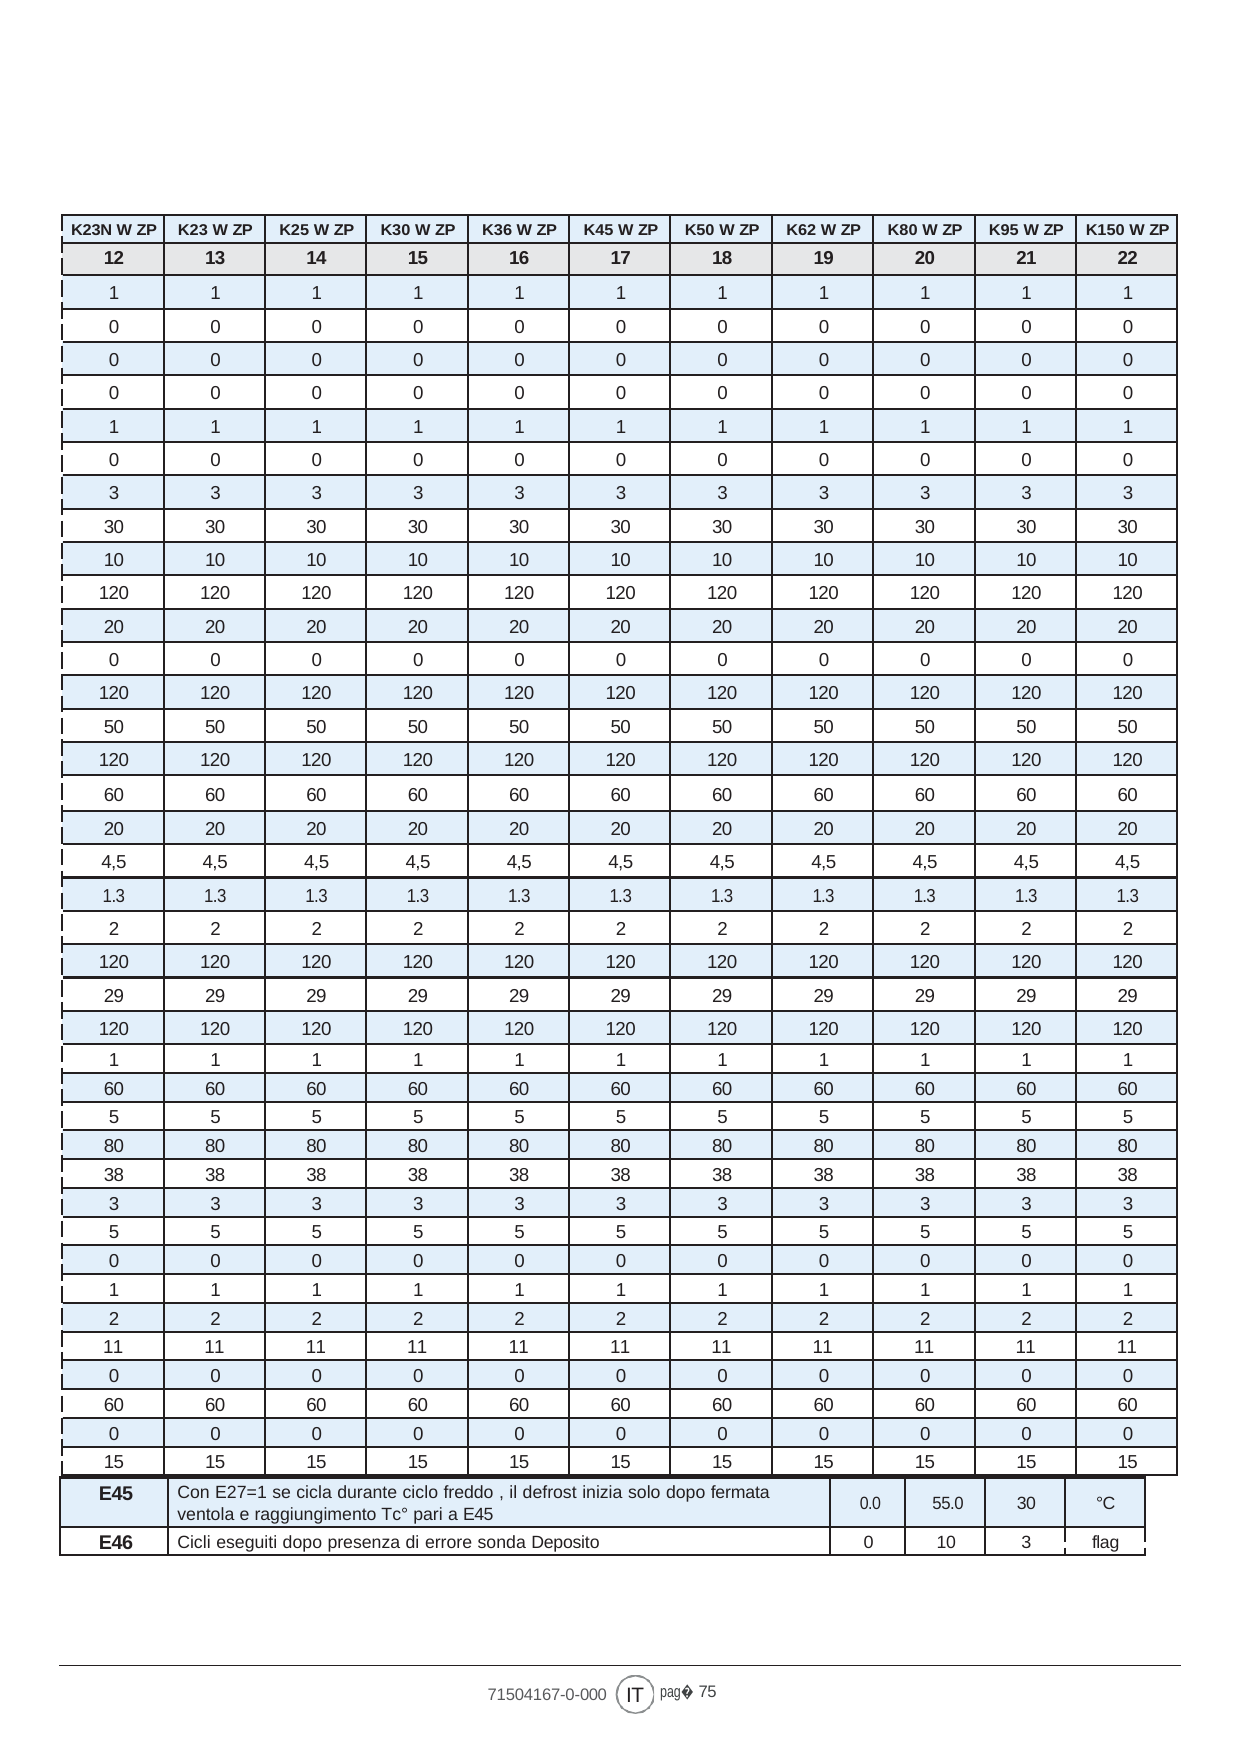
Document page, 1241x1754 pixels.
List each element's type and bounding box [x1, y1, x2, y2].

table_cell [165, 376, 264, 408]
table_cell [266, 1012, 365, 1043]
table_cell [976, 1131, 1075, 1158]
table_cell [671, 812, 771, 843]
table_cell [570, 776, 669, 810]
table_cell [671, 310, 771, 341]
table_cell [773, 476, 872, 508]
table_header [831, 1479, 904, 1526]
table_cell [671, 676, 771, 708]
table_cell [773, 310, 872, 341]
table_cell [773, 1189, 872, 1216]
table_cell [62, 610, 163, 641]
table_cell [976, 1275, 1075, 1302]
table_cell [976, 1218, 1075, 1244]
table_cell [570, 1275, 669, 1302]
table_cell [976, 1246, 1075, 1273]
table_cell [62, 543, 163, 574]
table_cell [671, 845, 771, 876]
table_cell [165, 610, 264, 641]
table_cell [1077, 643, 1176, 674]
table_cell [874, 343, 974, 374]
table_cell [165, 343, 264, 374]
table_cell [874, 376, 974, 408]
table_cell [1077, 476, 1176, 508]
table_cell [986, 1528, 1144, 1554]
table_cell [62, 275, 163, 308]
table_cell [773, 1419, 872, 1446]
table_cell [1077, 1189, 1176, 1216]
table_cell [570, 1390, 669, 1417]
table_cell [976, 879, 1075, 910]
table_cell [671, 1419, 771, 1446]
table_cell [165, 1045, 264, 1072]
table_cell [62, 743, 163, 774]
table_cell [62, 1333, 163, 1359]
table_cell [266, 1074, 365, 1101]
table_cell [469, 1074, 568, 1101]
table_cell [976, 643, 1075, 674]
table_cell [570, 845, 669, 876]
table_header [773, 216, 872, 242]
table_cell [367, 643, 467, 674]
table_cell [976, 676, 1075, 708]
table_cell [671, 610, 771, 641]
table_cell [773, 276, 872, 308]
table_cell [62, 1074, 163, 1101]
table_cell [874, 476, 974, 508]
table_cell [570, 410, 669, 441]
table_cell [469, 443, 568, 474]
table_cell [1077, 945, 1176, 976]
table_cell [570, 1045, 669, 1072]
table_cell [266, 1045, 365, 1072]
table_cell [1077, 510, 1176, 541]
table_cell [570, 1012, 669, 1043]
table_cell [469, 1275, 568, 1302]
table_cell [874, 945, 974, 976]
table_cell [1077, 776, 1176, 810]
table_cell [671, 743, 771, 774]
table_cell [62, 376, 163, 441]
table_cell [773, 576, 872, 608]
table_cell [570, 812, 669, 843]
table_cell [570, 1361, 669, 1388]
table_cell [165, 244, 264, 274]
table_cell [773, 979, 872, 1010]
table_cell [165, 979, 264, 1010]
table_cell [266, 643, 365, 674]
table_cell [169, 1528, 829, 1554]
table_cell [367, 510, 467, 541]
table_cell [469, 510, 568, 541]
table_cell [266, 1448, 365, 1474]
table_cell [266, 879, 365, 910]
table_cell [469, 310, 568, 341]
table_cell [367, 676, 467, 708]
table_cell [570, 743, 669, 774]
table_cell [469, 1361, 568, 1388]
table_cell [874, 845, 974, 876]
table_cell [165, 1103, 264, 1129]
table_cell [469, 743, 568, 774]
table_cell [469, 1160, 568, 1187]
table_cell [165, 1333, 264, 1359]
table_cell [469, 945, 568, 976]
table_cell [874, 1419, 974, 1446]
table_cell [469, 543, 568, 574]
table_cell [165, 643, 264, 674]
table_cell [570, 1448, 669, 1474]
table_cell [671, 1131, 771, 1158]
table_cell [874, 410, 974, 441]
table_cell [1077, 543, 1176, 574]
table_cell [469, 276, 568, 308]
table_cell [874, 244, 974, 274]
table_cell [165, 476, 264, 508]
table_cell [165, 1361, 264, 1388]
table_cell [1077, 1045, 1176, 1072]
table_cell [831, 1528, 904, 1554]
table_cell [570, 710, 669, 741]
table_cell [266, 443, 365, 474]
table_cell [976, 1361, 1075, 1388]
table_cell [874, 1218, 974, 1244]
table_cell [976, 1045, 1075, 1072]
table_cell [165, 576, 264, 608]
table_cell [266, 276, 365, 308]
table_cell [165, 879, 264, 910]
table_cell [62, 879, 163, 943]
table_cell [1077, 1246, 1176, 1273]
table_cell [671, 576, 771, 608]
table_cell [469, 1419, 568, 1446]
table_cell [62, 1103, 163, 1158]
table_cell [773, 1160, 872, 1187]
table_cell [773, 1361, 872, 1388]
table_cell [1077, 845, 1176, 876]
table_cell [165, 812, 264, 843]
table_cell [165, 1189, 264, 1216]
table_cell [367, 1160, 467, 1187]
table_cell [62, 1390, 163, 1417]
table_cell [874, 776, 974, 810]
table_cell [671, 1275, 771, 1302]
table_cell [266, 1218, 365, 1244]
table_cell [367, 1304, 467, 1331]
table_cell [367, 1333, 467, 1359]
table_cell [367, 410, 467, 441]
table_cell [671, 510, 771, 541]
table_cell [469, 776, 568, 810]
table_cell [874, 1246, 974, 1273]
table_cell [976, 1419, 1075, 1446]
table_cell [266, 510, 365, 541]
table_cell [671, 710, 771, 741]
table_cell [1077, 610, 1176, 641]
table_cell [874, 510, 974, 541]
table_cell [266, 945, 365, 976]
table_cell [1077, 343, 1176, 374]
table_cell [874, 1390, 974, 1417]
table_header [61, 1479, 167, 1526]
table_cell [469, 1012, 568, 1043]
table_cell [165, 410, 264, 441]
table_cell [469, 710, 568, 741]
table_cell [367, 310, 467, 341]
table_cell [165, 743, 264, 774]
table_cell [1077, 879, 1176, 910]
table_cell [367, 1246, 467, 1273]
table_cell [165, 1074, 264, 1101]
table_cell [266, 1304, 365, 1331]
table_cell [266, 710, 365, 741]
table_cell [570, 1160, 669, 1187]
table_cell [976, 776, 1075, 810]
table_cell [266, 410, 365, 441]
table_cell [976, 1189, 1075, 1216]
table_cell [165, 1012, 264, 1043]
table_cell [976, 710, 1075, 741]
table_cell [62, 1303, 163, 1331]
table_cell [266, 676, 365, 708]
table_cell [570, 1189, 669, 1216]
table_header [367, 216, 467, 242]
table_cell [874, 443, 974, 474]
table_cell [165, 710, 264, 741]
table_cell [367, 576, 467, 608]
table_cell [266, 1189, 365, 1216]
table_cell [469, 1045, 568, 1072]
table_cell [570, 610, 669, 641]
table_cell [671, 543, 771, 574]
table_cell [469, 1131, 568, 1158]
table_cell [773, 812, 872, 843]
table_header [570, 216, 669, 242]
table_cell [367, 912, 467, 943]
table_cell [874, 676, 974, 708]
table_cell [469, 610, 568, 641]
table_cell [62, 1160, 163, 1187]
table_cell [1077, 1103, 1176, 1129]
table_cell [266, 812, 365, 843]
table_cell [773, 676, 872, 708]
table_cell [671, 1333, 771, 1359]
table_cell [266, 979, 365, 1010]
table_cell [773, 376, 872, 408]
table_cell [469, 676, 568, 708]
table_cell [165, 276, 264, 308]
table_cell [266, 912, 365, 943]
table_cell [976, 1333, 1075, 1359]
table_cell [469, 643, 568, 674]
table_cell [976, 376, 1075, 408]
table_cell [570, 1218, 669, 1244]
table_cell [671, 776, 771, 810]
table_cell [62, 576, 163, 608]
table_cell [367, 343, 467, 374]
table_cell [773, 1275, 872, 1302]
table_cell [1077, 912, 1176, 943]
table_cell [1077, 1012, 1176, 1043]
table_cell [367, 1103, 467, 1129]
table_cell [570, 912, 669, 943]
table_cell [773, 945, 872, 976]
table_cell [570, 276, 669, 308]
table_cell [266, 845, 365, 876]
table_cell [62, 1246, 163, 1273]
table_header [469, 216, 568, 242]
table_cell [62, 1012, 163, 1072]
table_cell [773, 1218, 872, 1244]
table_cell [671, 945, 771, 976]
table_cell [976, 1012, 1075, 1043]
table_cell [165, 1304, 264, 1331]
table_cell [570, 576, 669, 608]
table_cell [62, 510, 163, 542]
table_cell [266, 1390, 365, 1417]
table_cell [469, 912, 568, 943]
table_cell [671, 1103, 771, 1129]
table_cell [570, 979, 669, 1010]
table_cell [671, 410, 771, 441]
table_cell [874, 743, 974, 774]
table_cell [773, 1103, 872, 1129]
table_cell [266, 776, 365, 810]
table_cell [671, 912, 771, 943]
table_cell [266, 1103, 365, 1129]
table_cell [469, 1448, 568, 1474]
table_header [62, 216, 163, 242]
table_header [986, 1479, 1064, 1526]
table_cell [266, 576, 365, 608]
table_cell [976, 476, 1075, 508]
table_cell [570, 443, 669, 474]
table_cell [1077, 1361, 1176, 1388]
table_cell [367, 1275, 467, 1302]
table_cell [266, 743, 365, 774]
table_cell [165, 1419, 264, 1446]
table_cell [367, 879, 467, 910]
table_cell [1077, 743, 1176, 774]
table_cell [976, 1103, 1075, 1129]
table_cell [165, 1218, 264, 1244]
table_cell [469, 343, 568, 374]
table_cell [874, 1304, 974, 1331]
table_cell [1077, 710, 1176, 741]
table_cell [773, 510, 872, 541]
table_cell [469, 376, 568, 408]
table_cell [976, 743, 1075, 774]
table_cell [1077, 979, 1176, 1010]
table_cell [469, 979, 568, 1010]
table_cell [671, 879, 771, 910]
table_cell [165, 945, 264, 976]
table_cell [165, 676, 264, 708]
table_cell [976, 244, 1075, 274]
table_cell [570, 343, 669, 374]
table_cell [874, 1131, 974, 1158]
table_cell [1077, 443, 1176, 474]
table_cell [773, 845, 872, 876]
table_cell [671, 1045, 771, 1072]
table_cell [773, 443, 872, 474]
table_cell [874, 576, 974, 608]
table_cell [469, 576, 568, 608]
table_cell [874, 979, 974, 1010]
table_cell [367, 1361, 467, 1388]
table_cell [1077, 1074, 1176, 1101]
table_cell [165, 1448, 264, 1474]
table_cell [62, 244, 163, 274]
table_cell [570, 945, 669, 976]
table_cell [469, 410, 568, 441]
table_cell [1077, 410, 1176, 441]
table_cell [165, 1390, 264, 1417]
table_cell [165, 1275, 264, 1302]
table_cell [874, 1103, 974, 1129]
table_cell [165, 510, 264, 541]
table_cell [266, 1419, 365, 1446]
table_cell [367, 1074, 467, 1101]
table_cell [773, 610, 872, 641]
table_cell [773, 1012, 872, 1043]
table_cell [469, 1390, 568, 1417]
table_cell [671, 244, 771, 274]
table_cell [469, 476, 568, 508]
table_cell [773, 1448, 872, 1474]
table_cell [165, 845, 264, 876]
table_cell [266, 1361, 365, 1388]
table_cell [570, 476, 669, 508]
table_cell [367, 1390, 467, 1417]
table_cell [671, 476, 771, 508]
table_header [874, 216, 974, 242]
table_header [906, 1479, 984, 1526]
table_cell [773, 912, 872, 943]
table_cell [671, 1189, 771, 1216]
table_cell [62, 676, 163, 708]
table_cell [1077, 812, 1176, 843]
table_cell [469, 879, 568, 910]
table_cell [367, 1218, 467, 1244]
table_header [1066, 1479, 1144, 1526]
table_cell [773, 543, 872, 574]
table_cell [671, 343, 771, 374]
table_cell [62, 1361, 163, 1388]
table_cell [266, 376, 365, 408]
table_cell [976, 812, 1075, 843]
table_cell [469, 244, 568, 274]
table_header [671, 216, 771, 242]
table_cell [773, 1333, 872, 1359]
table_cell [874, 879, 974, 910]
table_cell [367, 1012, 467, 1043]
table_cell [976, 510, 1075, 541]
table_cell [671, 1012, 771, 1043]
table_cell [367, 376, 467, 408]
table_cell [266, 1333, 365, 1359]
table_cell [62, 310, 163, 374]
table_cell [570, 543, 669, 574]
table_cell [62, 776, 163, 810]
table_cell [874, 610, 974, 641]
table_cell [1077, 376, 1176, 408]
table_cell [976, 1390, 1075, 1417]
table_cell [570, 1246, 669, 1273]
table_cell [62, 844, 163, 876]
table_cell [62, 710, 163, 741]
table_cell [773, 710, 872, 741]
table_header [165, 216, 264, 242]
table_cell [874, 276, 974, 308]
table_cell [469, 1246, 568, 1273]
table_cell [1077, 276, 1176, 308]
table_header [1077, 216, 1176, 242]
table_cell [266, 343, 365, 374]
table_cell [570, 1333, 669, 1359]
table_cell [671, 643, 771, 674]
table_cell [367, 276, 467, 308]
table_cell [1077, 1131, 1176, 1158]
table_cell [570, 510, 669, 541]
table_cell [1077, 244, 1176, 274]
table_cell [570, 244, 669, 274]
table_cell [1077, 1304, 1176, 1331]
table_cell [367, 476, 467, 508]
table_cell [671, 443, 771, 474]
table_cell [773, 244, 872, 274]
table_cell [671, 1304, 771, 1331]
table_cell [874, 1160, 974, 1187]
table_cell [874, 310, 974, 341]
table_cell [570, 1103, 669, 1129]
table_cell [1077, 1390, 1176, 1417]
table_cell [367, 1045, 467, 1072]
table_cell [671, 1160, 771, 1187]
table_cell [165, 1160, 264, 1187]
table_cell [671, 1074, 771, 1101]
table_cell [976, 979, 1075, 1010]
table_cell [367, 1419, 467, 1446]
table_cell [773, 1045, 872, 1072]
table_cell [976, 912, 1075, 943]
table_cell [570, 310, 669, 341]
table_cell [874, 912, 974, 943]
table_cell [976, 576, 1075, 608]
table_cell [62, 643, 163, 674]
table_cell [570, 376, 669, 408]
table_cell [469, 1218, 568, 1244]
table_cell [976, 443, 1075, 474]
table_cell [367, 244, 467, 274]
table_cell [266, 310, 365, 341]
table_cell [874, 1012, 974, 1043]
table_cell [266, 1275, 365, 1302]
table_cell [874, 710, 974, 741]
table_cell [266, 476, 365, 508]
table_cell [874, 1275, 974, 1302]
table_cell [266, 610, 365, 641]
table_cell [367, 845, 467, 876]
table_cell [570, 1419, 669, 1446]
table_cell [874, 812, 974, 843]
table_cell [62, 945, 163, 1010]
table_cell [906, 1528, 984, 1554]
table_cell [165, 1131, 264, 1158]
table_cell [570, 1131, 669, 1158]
picture [615, 1675, 655, 1714]
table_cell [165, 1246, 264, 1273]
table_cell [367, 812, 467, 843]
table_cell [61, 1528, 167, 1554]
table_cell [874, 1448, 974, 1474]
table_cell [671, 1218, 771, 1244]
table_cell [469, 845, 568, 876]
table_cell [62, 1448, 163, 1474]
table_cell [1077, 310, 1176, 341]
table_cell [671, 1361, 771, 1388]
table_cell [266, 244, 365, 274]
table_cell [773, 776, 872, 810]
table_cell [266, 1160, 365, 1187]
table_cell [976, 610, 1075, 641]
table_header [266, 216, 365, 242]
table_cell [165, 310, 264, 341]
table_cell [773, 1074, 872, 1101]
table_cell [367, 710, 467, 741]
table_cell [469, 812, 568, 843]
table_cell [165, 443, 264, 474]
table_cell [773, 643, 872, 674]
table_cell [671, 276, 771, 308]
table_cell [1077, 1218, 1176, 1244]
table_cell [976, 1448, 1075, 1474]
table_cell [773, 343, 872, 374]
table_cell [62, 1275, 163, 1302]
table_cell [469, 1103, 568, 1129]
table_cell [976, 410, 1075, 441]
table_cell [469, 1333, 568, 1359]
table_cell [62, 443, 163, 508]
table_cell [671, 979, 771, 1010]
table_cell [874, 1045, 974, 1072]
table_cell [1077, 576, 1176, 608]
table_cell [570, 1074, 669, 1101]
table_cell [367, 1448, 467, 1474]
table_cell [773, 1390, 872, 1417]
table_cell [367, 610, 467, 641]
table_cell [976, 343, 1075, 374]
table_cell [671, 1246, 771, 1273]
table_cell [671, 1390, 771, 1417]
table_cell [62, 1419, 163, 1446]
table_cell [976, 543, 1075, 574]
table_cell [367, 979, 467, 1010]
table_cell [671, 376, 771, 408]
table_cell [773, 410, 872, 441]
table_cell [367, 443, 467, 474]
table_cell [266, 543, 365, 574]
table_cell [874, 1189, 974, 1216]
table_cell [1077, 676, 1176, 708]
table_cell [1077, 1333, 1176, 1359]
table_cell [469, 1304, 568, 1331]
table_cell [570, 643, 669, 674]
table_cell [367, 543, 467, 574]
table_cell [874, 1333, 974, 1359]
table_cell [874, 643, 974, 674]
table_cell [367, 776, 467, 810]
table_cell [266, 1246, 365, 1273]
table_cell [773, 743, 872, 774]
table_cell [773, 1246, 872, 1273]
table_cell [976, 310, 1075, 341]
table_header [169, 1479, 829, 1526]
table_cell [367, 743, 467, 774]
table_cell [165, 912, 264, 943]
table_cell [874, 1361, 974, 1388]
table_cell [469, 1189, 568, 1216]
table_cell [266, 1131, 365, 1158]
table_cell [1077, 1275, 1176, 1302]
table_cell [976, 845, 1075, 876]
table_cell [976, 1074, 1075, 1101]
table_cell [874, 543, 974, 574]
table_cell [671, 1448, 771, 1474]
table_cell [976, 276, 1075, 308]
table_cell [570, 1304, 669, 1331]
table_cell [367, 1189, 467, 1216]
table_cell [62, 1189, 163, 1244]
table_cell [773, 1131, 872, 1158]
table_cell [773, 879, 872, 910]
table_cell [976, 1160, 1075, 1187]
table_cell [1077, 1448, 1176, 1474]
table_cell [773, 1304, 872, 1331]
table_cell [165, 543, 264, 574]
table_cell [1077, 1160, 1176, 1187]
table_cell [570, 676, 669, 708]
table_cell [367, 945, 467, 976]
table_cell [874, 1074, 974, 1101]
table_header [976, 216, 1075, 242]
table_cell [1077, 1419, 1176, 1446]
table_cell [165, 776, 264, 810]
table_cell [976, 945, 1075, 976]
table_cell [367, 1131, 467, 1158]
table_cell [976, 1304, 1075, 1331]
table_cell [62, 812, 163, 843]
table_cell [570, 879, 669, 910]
